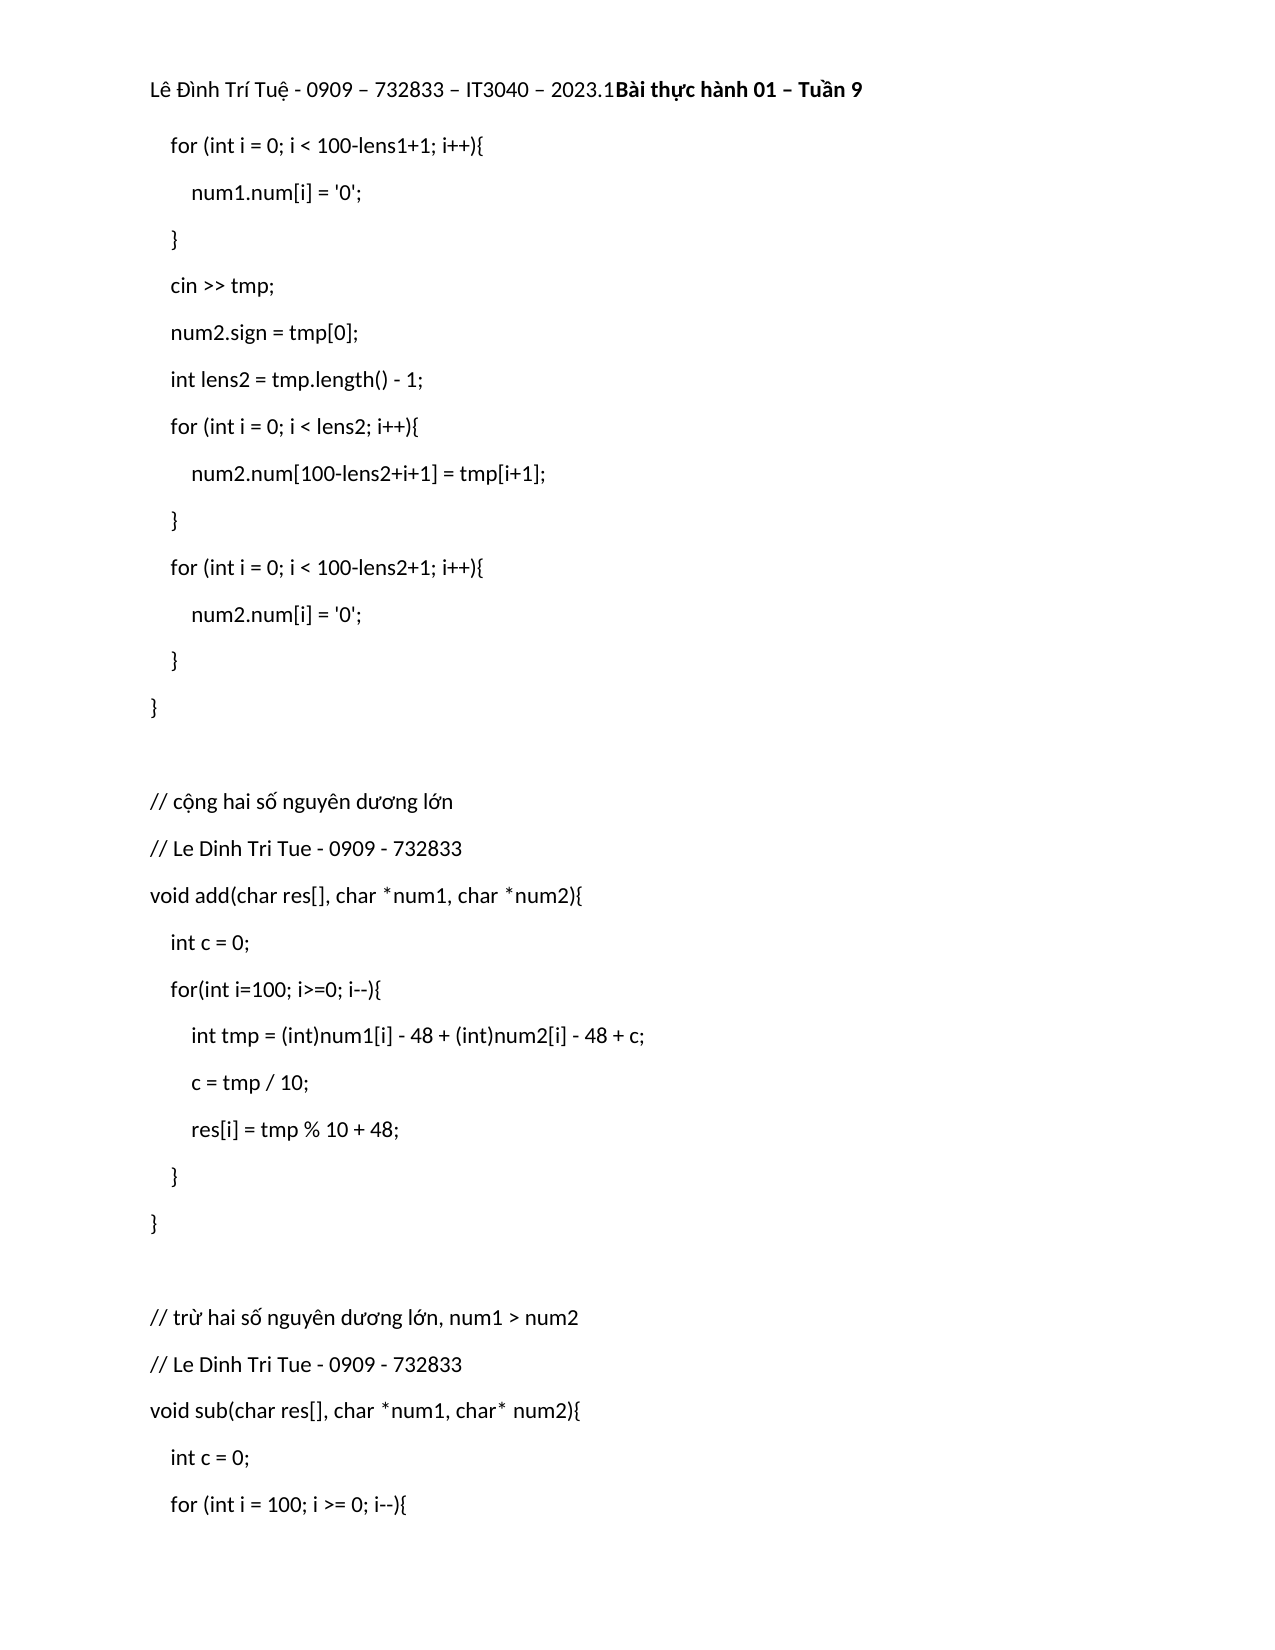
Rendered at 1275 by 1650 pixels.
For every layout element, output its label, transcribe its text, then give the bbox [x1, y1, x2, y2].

text num1.num[i] = '0'; [150, 178, 1125, 206]
text // cộng hai số nguyên dương lớn [150, 787, 1125, 815]
text for(int i=100; i>=0; i--){ [150, 975, 1125, 1003]
text } [150, 225, 1125, 253]
text // Le Dinh Tri Tue - 0909 - 732833 [150, 1350, 1125, 1378]
text int tmp = (int)num1[i] - 48 + (int)num2[i] - 48 + c; [150, 1022, 1125, 1050]
text for (int i = 0; i < lens2; i++){ [150, 412, 1125, 440]
text for (int i = 0; i < 100-lens1+1; i++){ [150, 131, 1125, 159]
text } [150, 647, 1125, 675]
text for (int i = 100; i >= 0; i--){ [150, 1490, 1125, 1518]
text void add(char res[], char *num1, char *num2){ [150, 881, 1125, 909]
text } [150, 1209, 1125, 1237]
text cin >> tmp; [150, 272, 1125, 300]
text num2.num[100-lens2+i+1] = tmp[i+1]; [150, 459, 1125, 487]
text // trừ hai số nguyên dương lớn, num1 > num2 [150, 1303, 1125, 1331]
text c = tmp / 10; [150, 1068, 1125, 1097]
text int c = 0; [150, 928, 1125, 956]
text int lens2 = tmp.length() - 1; [150, 365, 1125, 393]
text // Le Dinh Tri Tue - 0909 - 732833 [150, 834, 1125, 862]
text int c = 0; [150, 1443, 1125, 1472]
text } [150, 693, 1125, 722]
text void sub(char res[], char *num1, char* num2){ [150, 1397, 1125, 1425]
text } [150, 1162, 1125, 1190]
text res[i] = tmp % 10 + 48; [150, 1115, 1125, 1143]
text } [150, 506, 1125, 534]
text for (int i = 0; i < 100-lens2+1; i++){ [150, 553, 1125, 581]
text num2.num[i] = '0'; [150, 600, 1125, 628]
text num2.sign = tmp[0]; [150, 318, 1125, 347]
